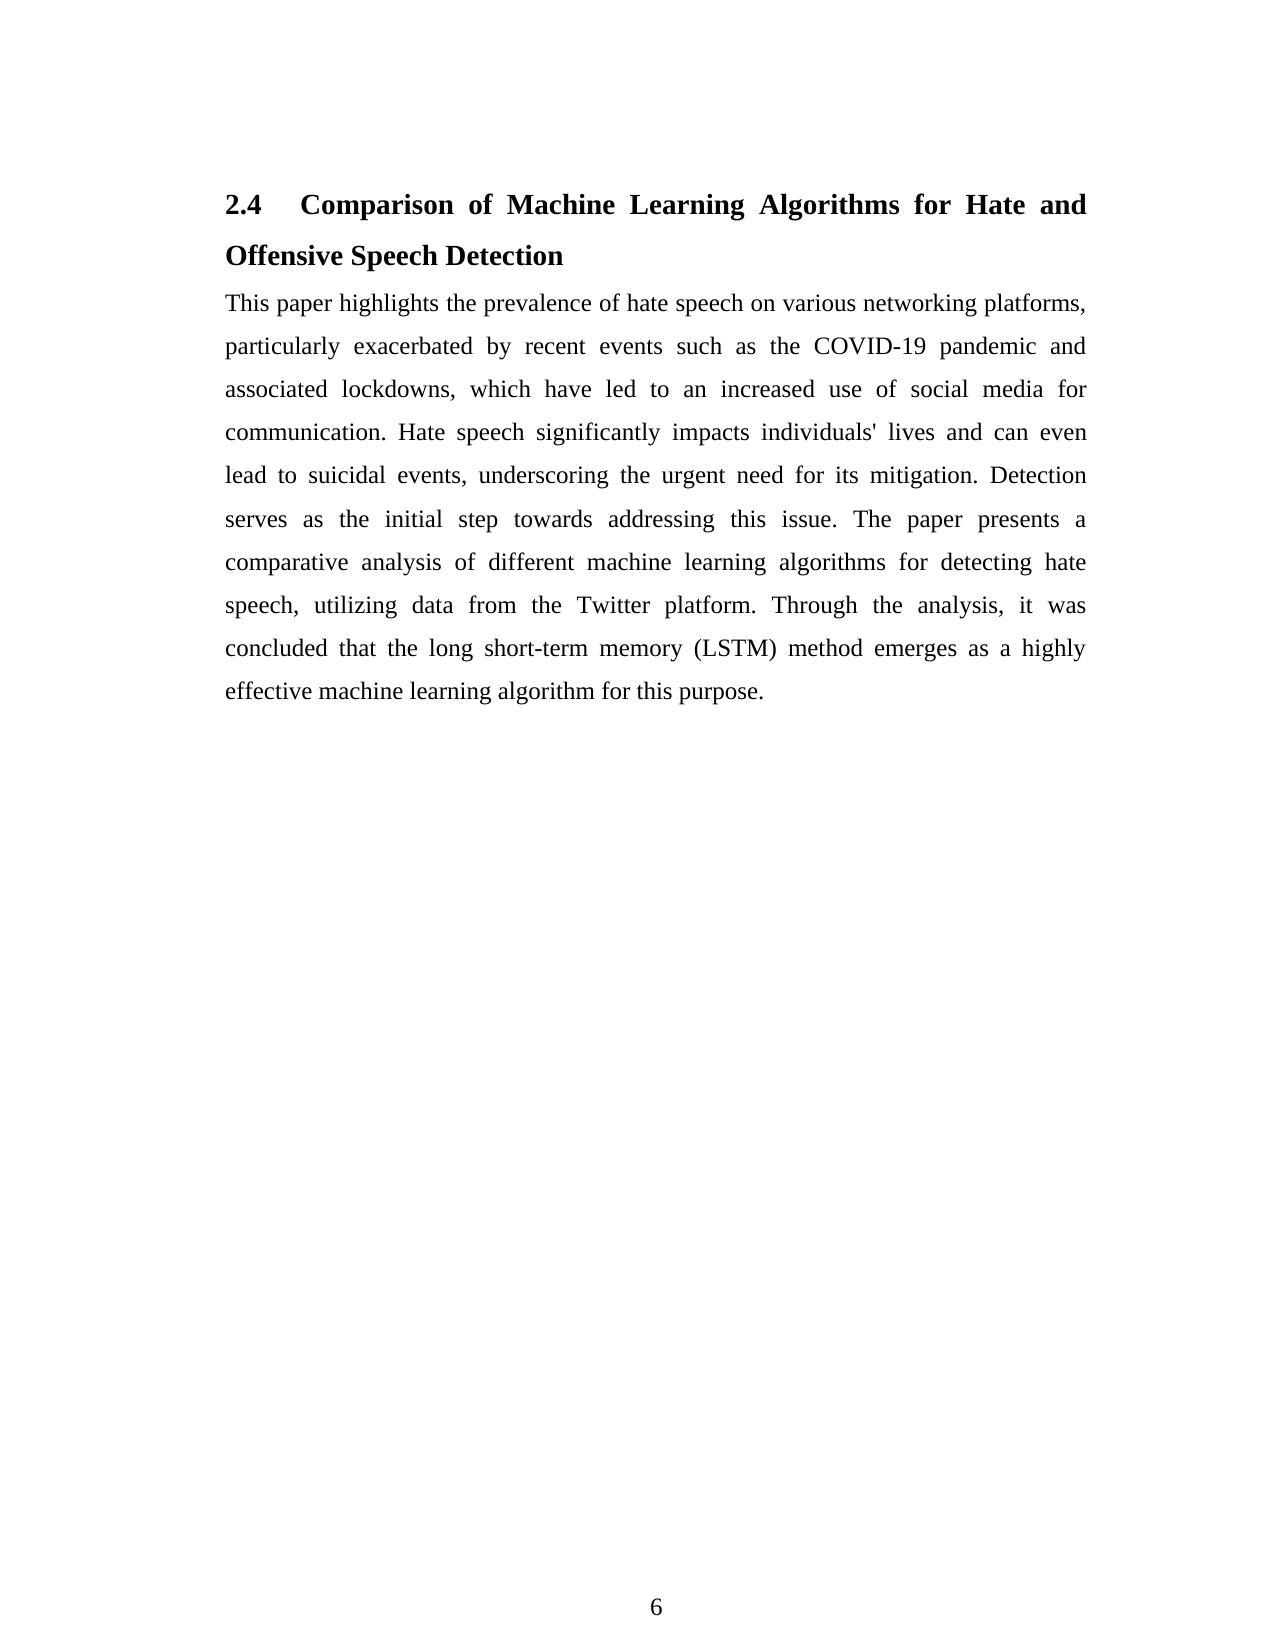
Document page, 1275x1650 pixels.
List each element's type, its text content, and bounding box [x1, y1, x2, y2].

subtitle Comparison of Machine Learning Algorithms for Hate and Offensive Speech Detection [225, 187, 1087, 271]
text This paper highlights the prevalence of hate speech on various networking platforms, particularly exacerbated by recent events such as the COVID-19 pandemic and associated lockdowns, which have led to an increased use of social media for communication. Hate speech significantly impacts individuals' lives and can even lead to suicidal events, underscoring the urgent need for its mitigation. Detection serves as the initial step towards addressing this issue. The paper presents a comparative analysis of different machine learning algorithms for detecting hate speech, utilizing data from the Twitter platform. Through the analysis, it was concluded that the long short-term memory (LSTM) method emerges as a highly effective machine learning algorithm for this purpose. [225, 288, 1087, 705]
